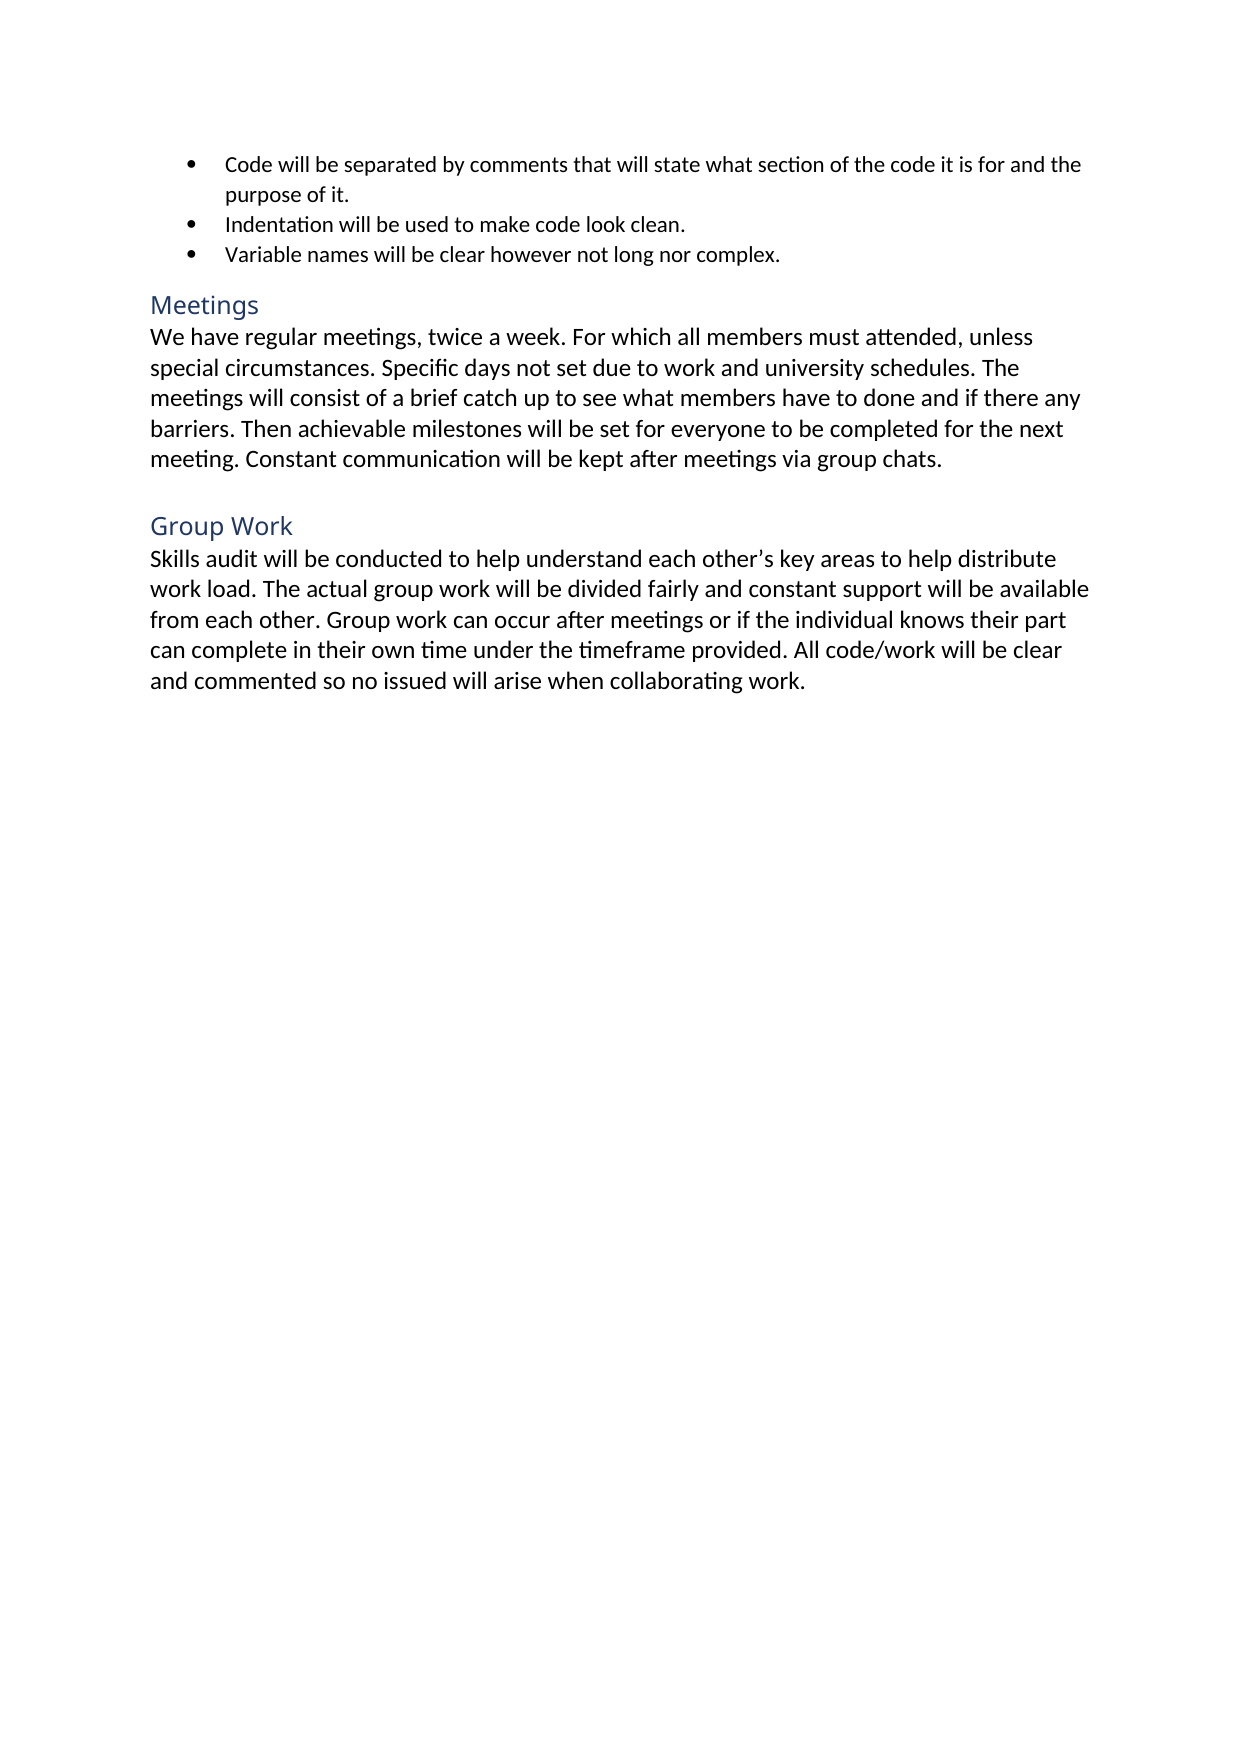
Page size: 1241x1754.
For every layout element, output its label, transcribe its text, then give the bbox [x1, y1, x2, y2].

subtitle Group Work [150, 509, 1090, 543]
list Indentation will be used to make code look clean. [187, 210, 1090, 238]
list Variable names will be clear however not long nor complex. [187, 241, 1090, 269]
text Skills audit will be conducted to help understand each other’s key areas to help distribute work load. The actual group work will be divided fairly and constant support will be available from each other. Group work can occur after meetings or if the individual knows their part can complete in their own time under the timeframe provided. All code/work will be clear and commented so no issued will arise when collaborating work. [150, 543, 1090, 696]
text We have regular meetings, twice a week. For which all members must attended, unless special circumstances. Specific days not set due to work and university schedules. The meetings will consist of a brief catch up to see what members have to done and if there any barriers. Then achievable milestones will be set for everyone to be completed for the next meeting. Constant communication will be kept after meetings via group chats. [150, 322, 1090, 474]
subtitle Meetings [150, 287, 1090, 322]
list Code will be separated by comments that will state what section of the code it is for and the purpose of it. [187, 150, 1090, 208]
